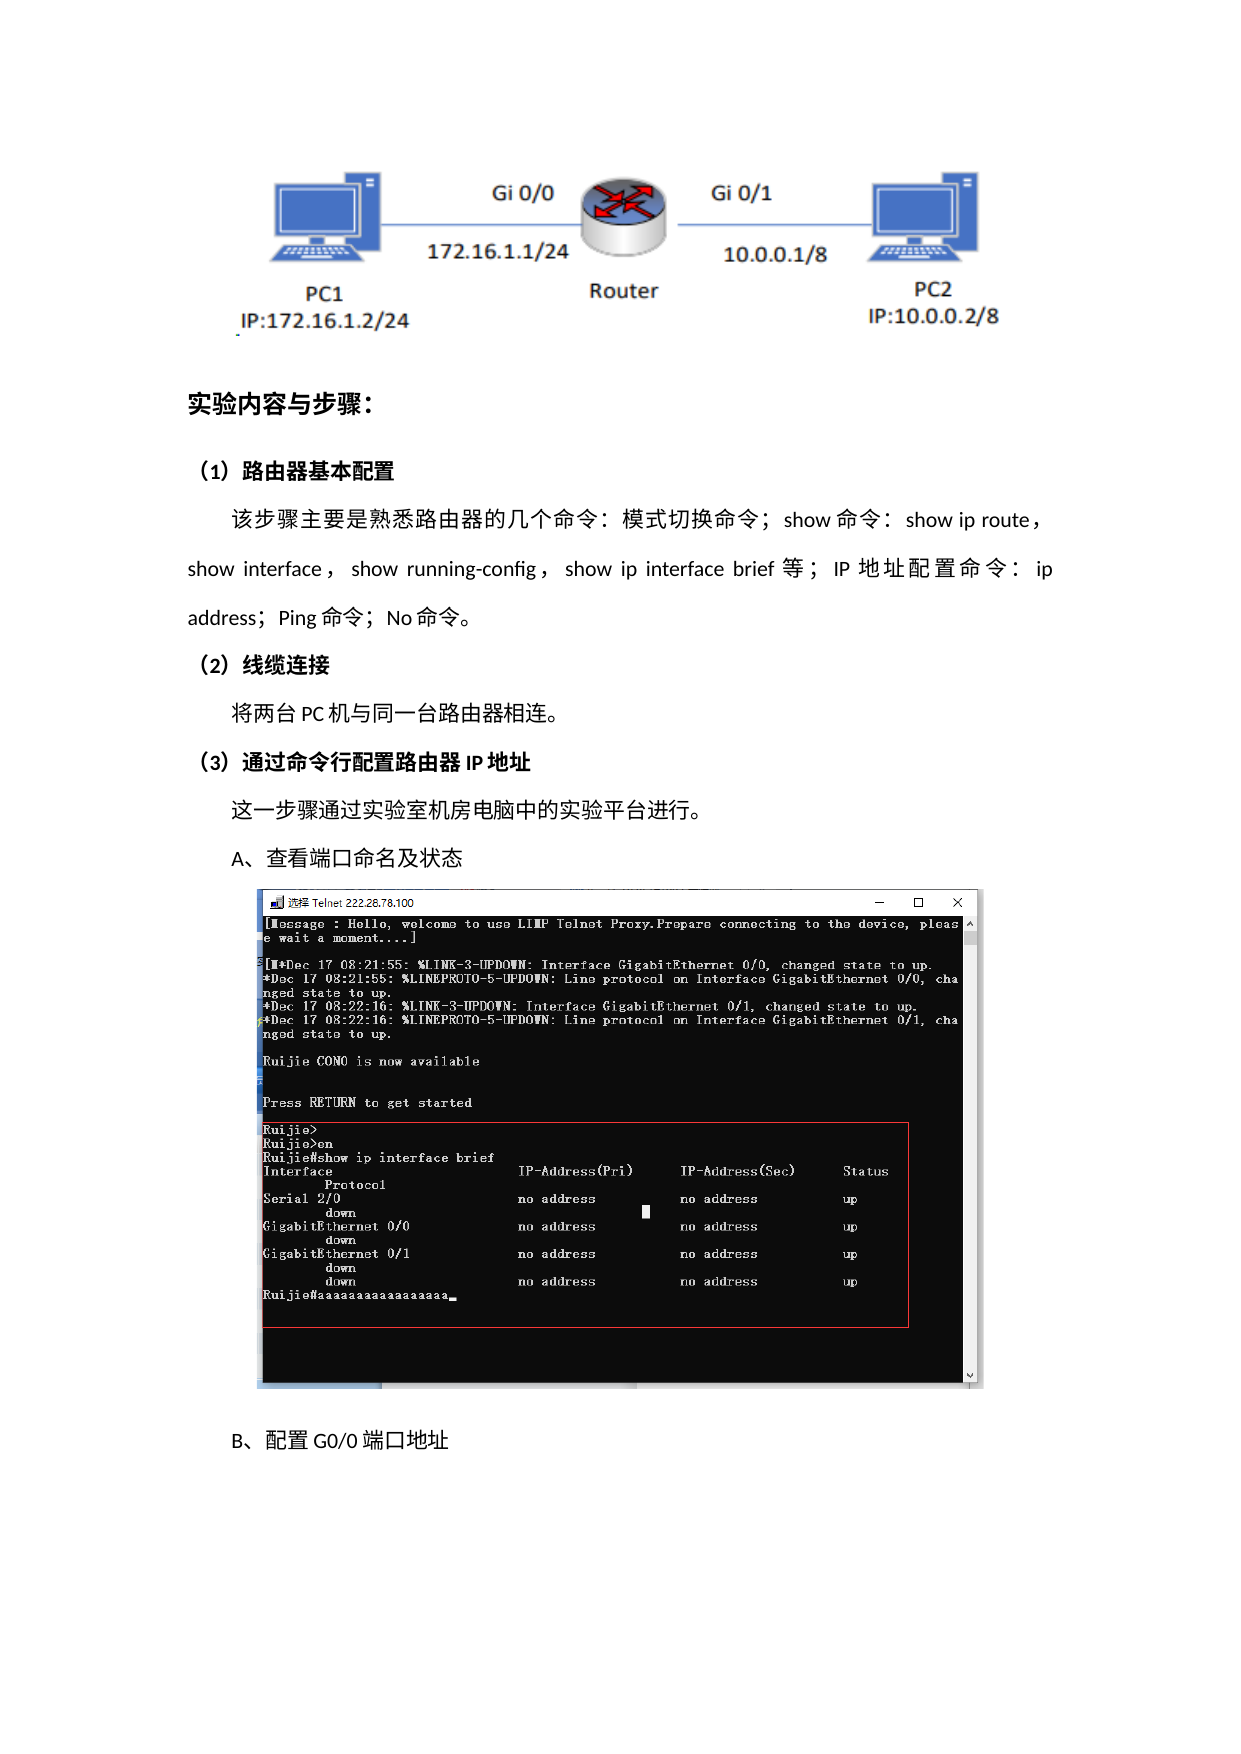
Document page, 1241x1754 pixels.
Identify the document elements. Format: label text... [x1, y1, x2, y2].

text 将两台PC机与同一台路由器相连。 [187, 696, 1053, 728]
picture [256, 889, 984, 1389]
text 该步骤主要是熟悉路由器的几个命令：模式切换命令；show命令：show ip route， show interface，show running-config，show ip interface brief等；IP地址配置命令：ip address；Ping命令；No命令。 [187, 502, 1053, 632]
text B、配置G0/0端口地址 [187, 1423, 1053, 1455]
text （2）线缆连接 [187, 648, 1053, 680]
text A、查看端口命名及状态 [187, 841, 1053, 873]
text 这一步骤通过实验室机房电脑中的实验平台进行。 [187, 793, 1053, 825]
picture [235, 162, 1005, 336]
text （3）通过命令行配置路由器IP地址 [187, 744, 1053, 777]
text （1）路由器基本配置 [187, 453, 1053, 486]
text 实验内容与步骤： [187, 370, 1053, 435]
